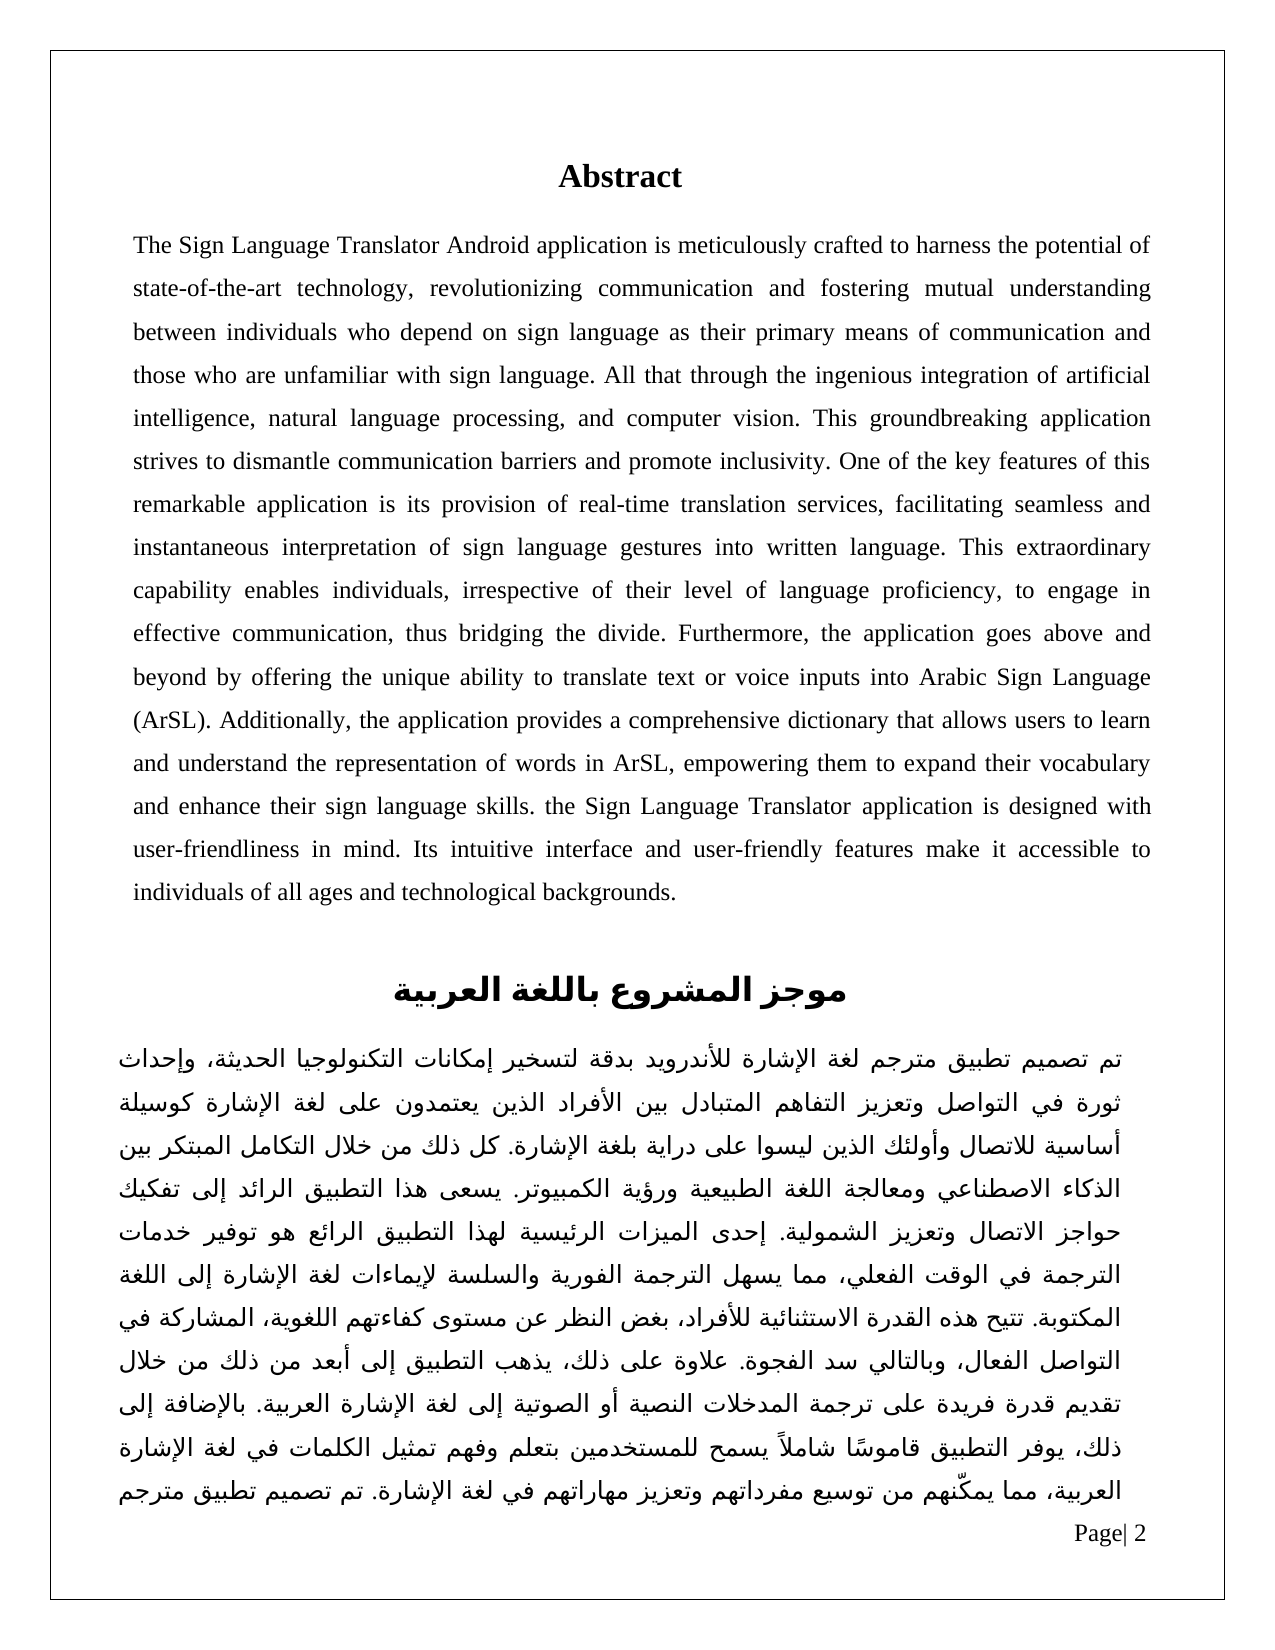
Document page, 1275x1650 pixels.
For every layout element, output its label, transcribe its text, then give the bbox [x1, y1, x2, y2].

subtitle موجز المشروع باللغة العربية [118, 970, 1122, 1009]
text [118, 1044, 1122, 1504]
subtitle Abstract [118, 156, 1122, 194]
text The Sign Language Translator Android application is meticulously crafted to harness the potential of state-of-the-art technology, revolutionizing communication and fostering mutual understanding between individuals who depend on sign language as their primary means of communication and those who are unfamiliar with sign language. All that through the ingenious integration of artificial intelligence, natural language processing, and computer vision. This groundbreaking application strives to dismantle communication barriers and promote inclusivity. One of the key features of this remarkable application is its provision of real-time translation services, facilitating seamless and instantaneous interpretation of sign language gestures into written language. This extraordinary capability enables individuals, irrespective of their level of language proficiency, to engage in effective communication, thus bridging the divide. Furthermore, the application goes above and beyond by offering the unique ability to translate text or voice inputs into Arabic Sign Language (ArSL). Additionally, the application provides a comprehensive dictionary that allows users to learn and understand the representation of words in ArSL, empowering them to expand their vocabulary and enhance their sign language skills. the Sign Language Translator application is designed with user-friendliness in mind. Its intuitive interface and user-friendly features make it accessible to individuals of all ages and technological backgrounds. [133, 230, 1152, 906]
